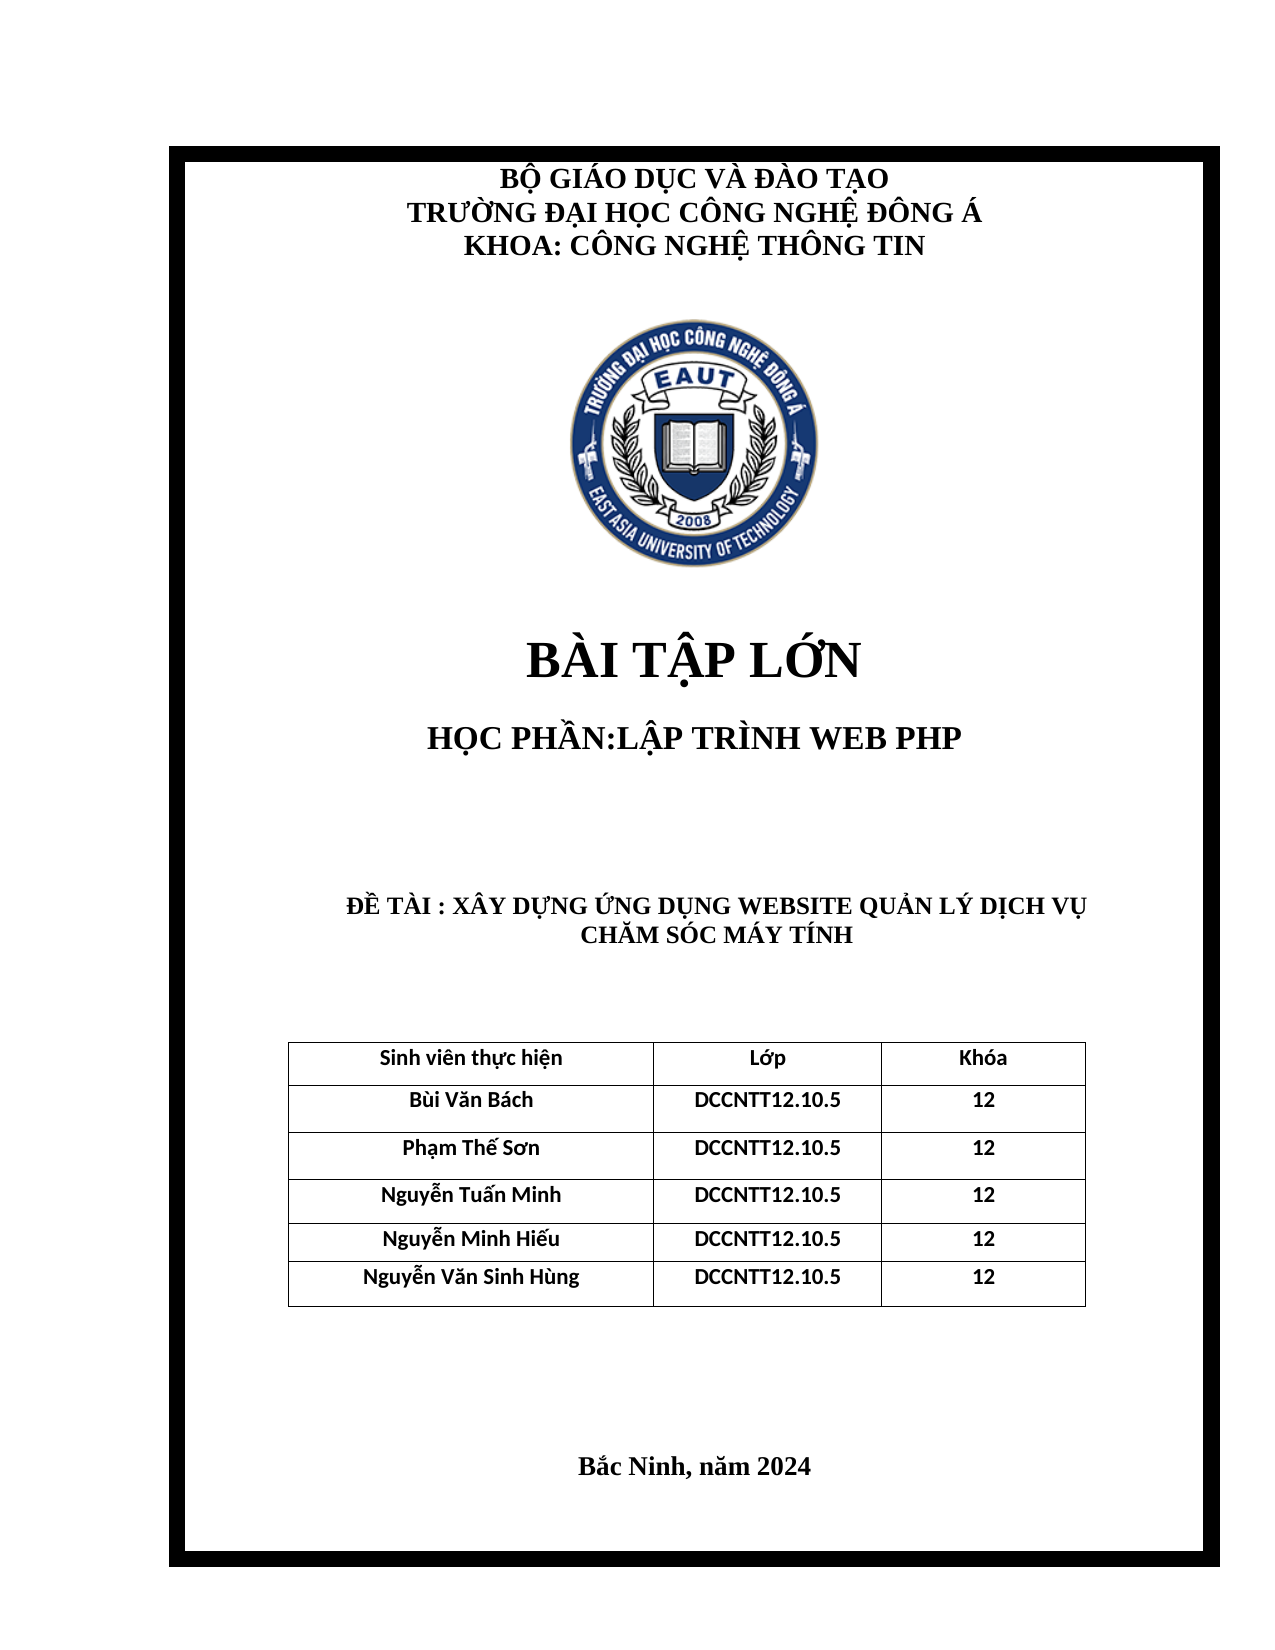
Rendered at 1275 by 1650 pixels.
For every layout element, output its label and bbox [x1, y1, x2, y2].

picture [569, 319, 820, 569]
